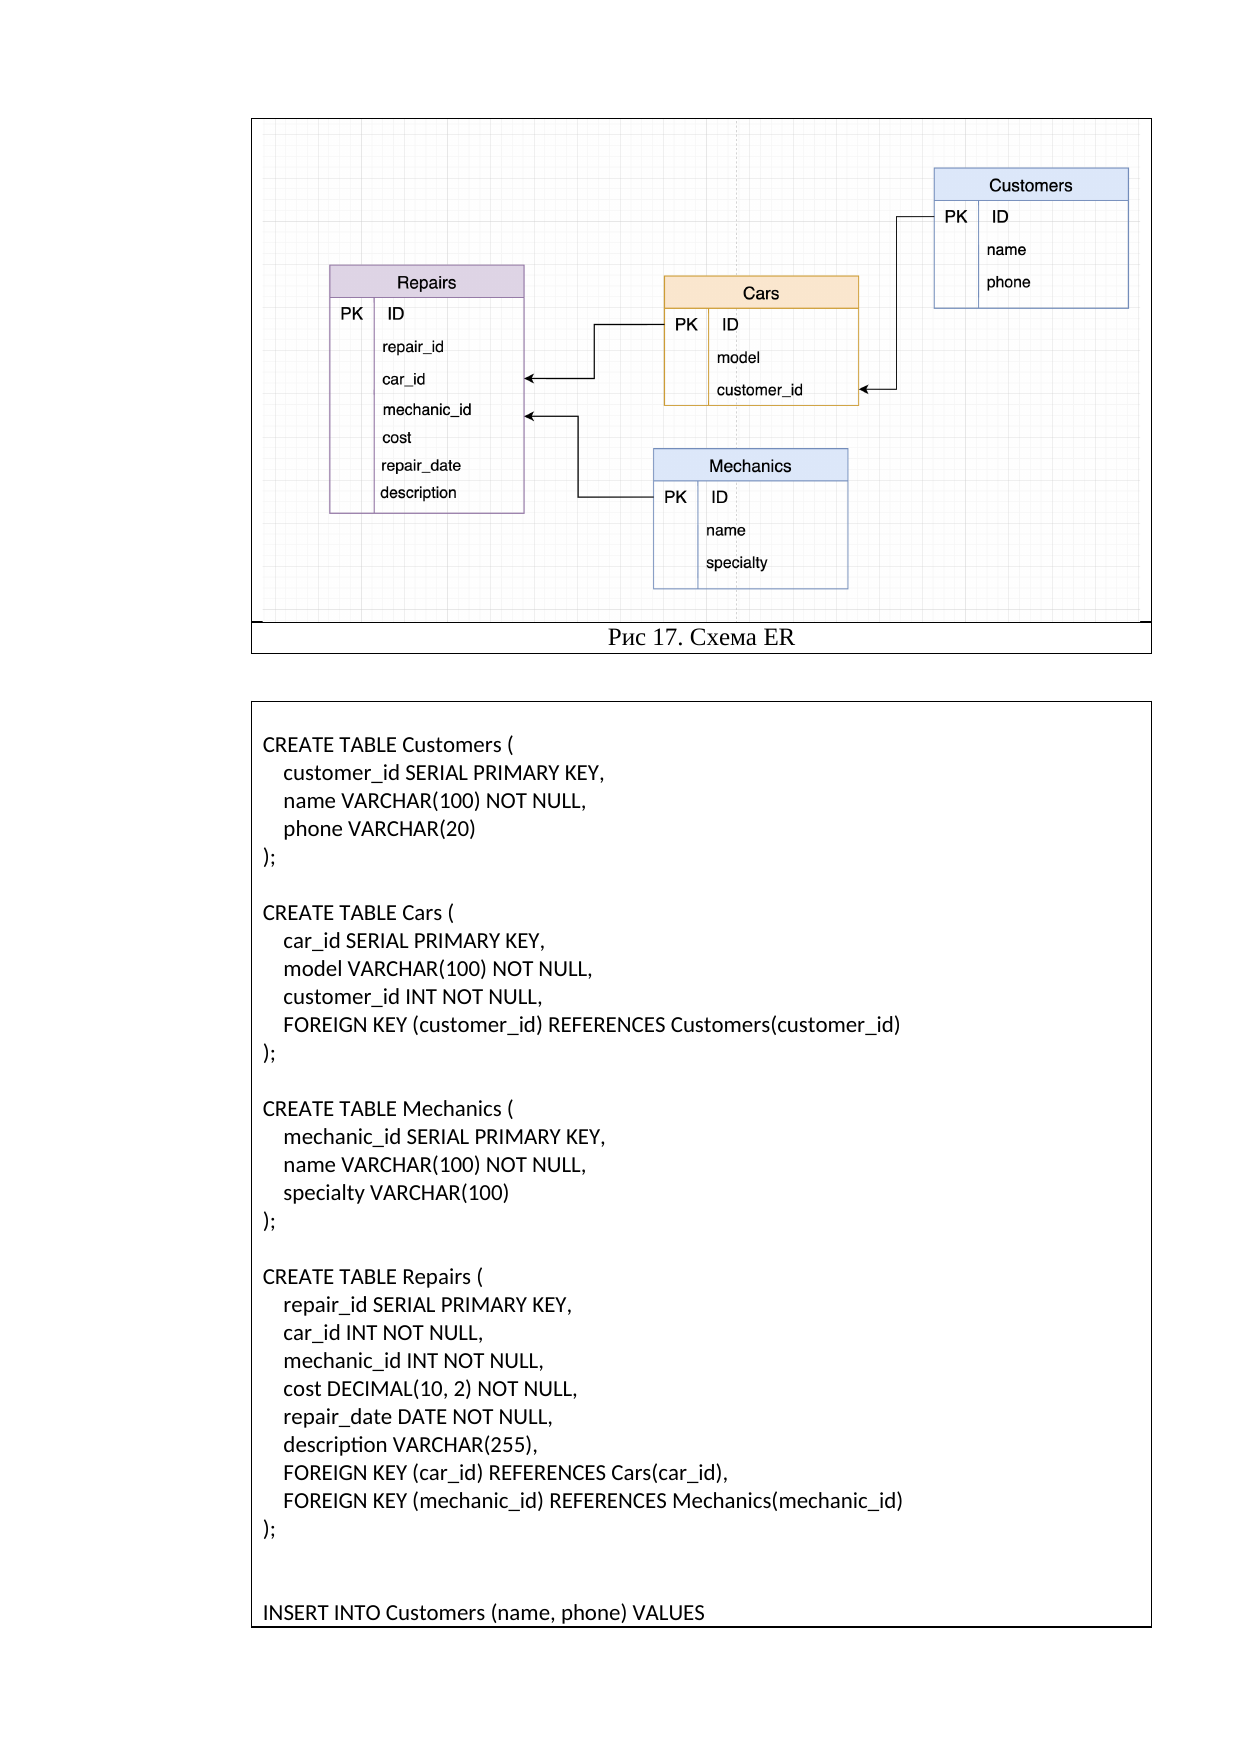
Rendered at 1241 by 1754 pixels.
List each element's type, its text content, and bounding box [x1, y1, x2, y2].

table_header [252, 119, 262, 621]
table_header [252, 702, 1151, 1626]
table_cell Рис 17. Схема ER [252, 623, 1151, 653]
table_header [1141, 119, 1151, 621]
picture [262, 119, 1141, 622]
